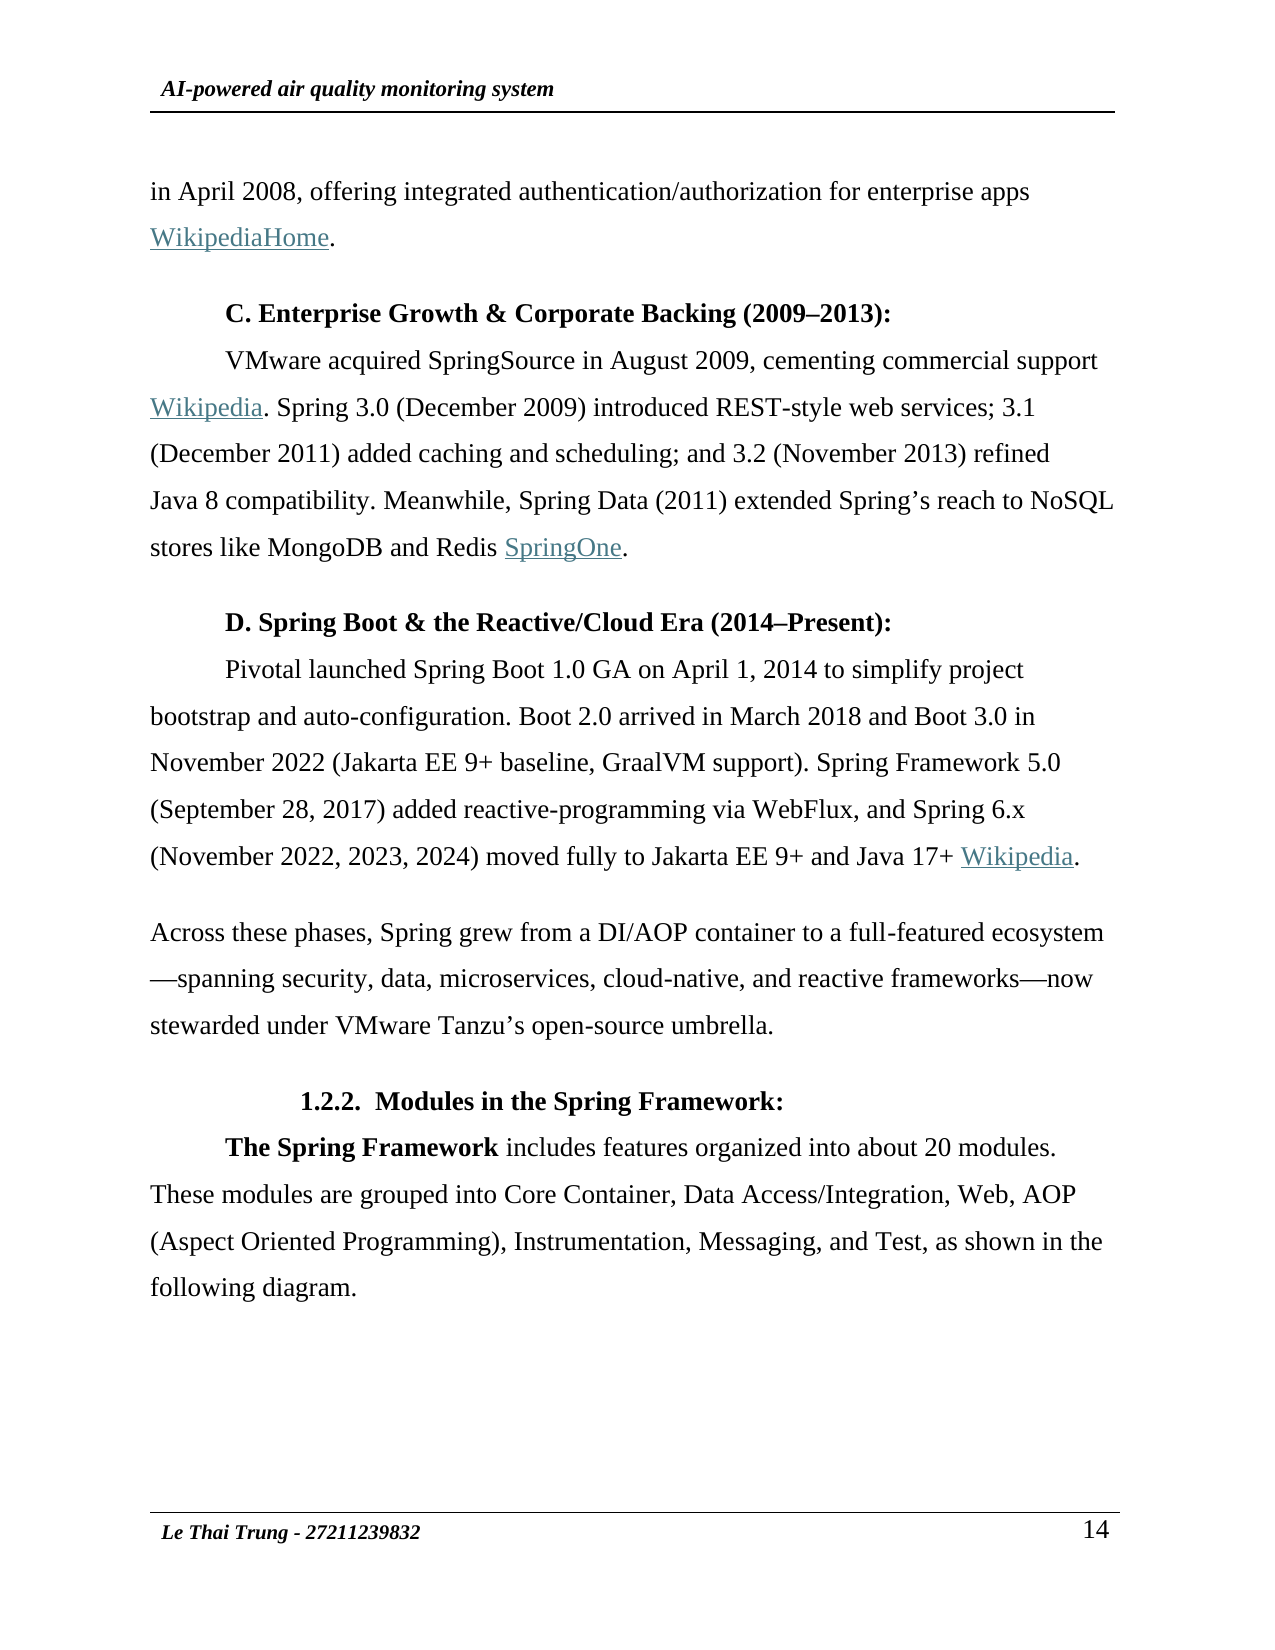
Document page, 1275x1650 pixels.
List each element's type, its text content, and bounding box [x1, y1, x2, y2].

text Across these phases, Spring grew from a DI/AOP container to a full-featured ecosystem—spanning security, data, microservices, cloud-native, and reactive frameworks—now stewarded under VMware Tanzu’s open-source umbrella. [150, 916, 1125, 1040]
text The Spring Framework includes features organized into about 20 modules. These modules are grouped into Core Container, Data Access/Integration, Web, AOP (Aspect Oriented Programming), Instrumentation, Messaging, and Test, as shown in the following diagram. [150, 1131, 1125, 1303]
list Modules in the Spring Framework: [300, 1085, 1125, 1116]
text D. Spring Boot & the Reactive/Cloud Era (2014–Present): Pivotal launched Spring Boot 1.0 GA on April 1, 2014 to simplify project bootstrap and auto-configuration. Boot 2.0 arrived in March 2018 and Boot 3.0 in November 2022 (Jakarta EE 9+ baseline, GraalVM support). Spring Framework 5.0 (September 28, 2017) added reactive-programming via WebFlux, and Spring 6.x (November 2022, 2023, 2024) moved fully to Jakarta EE 9+ and Java 17+ Wikipedia. [150, 606, 1125, 871]
text C. Enterprise Growth & Corporate Backing (2009–2013): VMware acquired SpringSource in August 2009, cementing commercial support Wikipedia. Spring 3.0 (December 2009) introduced REST-style web services; 3.1 (December 2011) added caching and scheduling; and 3.2 (November 2013) refined Java 8 compatibility. Meanwhile, Spring Data (2011) extended Spring’s reach to NoSQL stores like MongoDB and Redis SpringOne. [150, 297, 1125, 562]
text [150, 175, 1125, 253]
